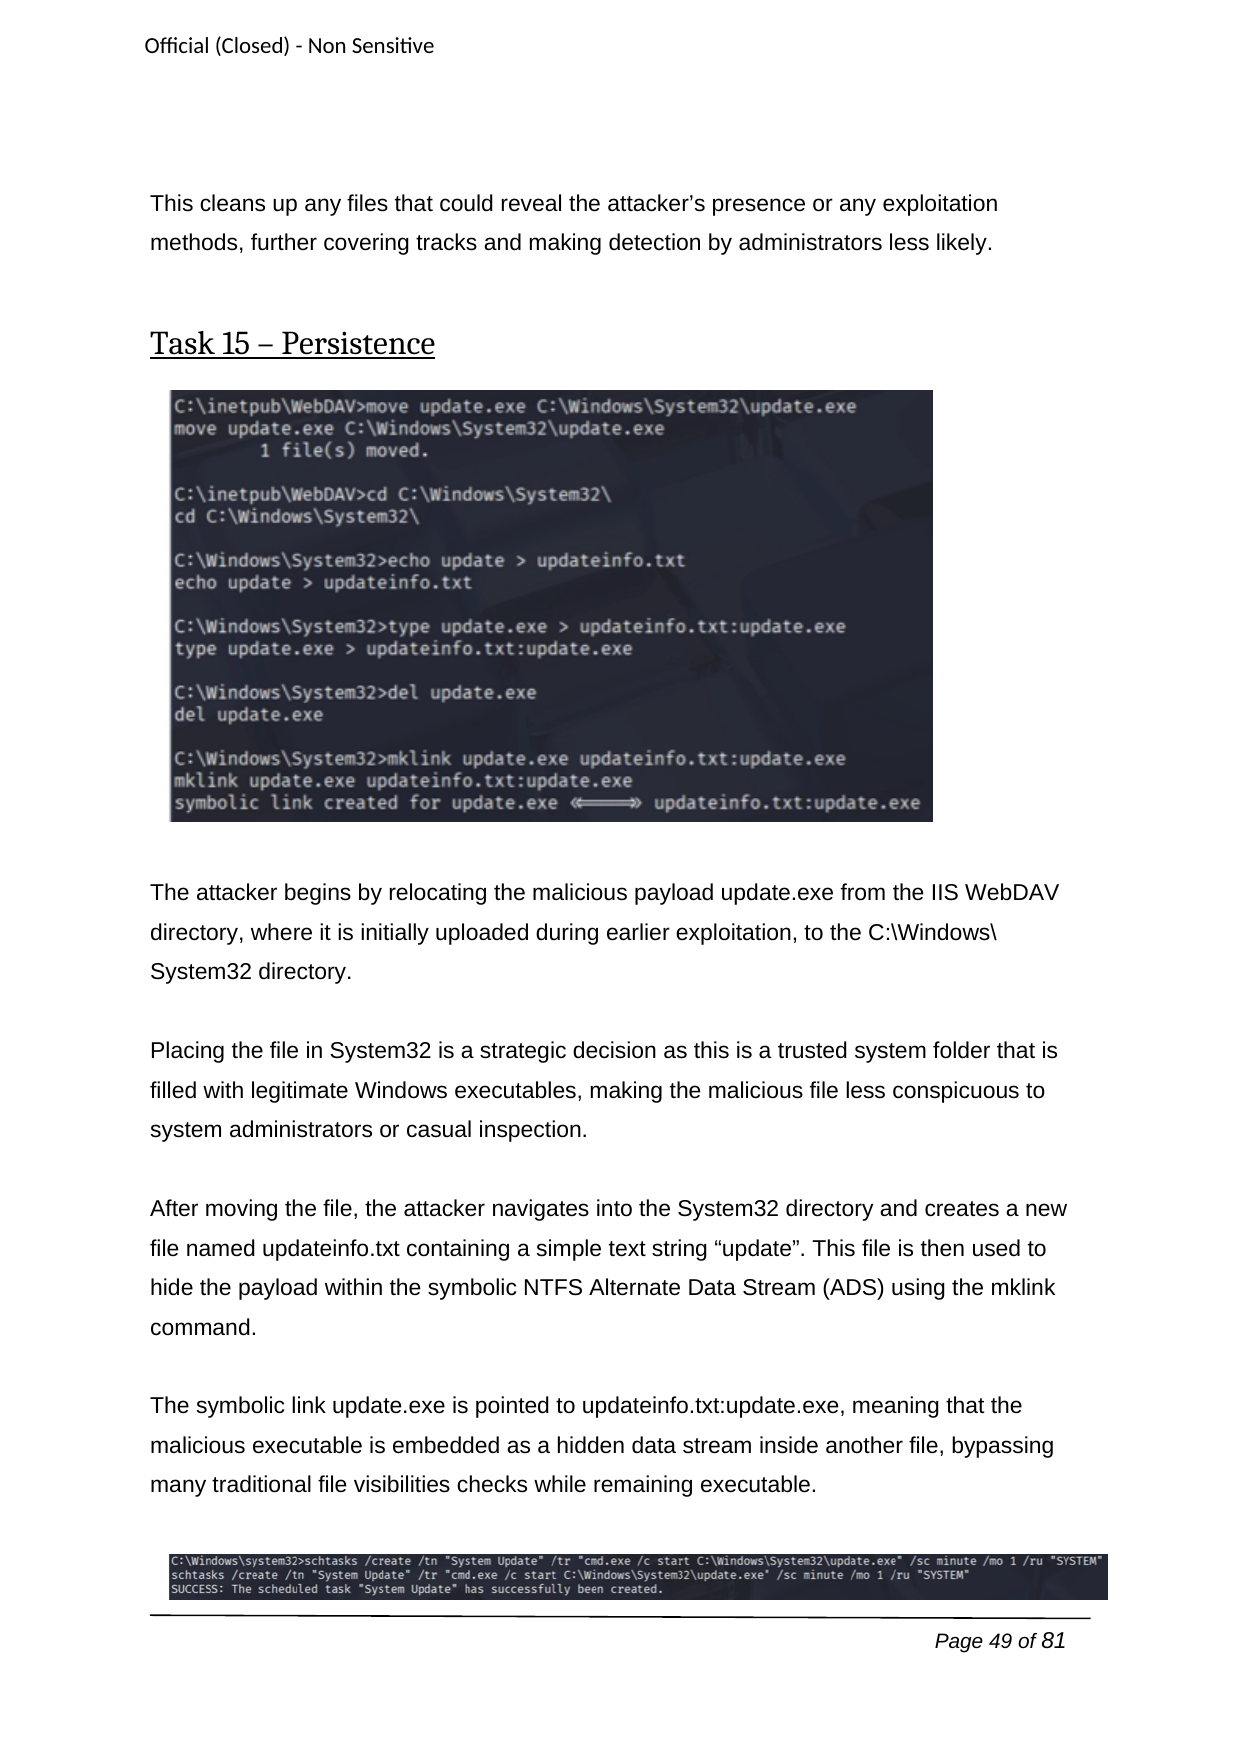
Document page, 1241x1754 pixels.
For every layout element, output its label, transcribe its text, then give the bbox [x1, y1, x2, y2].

subtitle Task 15 – Persistence [150, 324, 1090, 363]
text The attacker begins by relocating the malicious payload update.exe from the IIS WebDAV directory, where it is initially uploaded during earlier exploitation, to the C:\Windows\System32 directory. [150, 879, 1090, 984]
text The symbolic link update.exe is pointed to updateinfo.txt:update.exe, meaning that the malicious executable is embedded as a hidden data stream inside another file, bypassing many traditional file visibilities checks while remaining executable. [150, 1392, 1090, 1498]
text Placing the file in System32 is a strategic decision as this is a trusted system folder that is filled with legitimate Windows executables, making the malicious file less conspicuous to system administrators or casual inspection. [150, 1037, 1090, 1142]
text This cleans up any files that could reveal the attacker’s presence or any exploitation methods, further covering tracks and making detection by administrators less likely. [150, 189, 1090, 255]
text After moving the file, the attacker navigates into the System32 directory and creates a new file named updateinfo.txt containing a simple text string “update”. This file is then used to hide the payload within the symbolic NTFS Alternate Data Stream (ADS) using the mklink command. [150, 1195, 1090, 1340]
